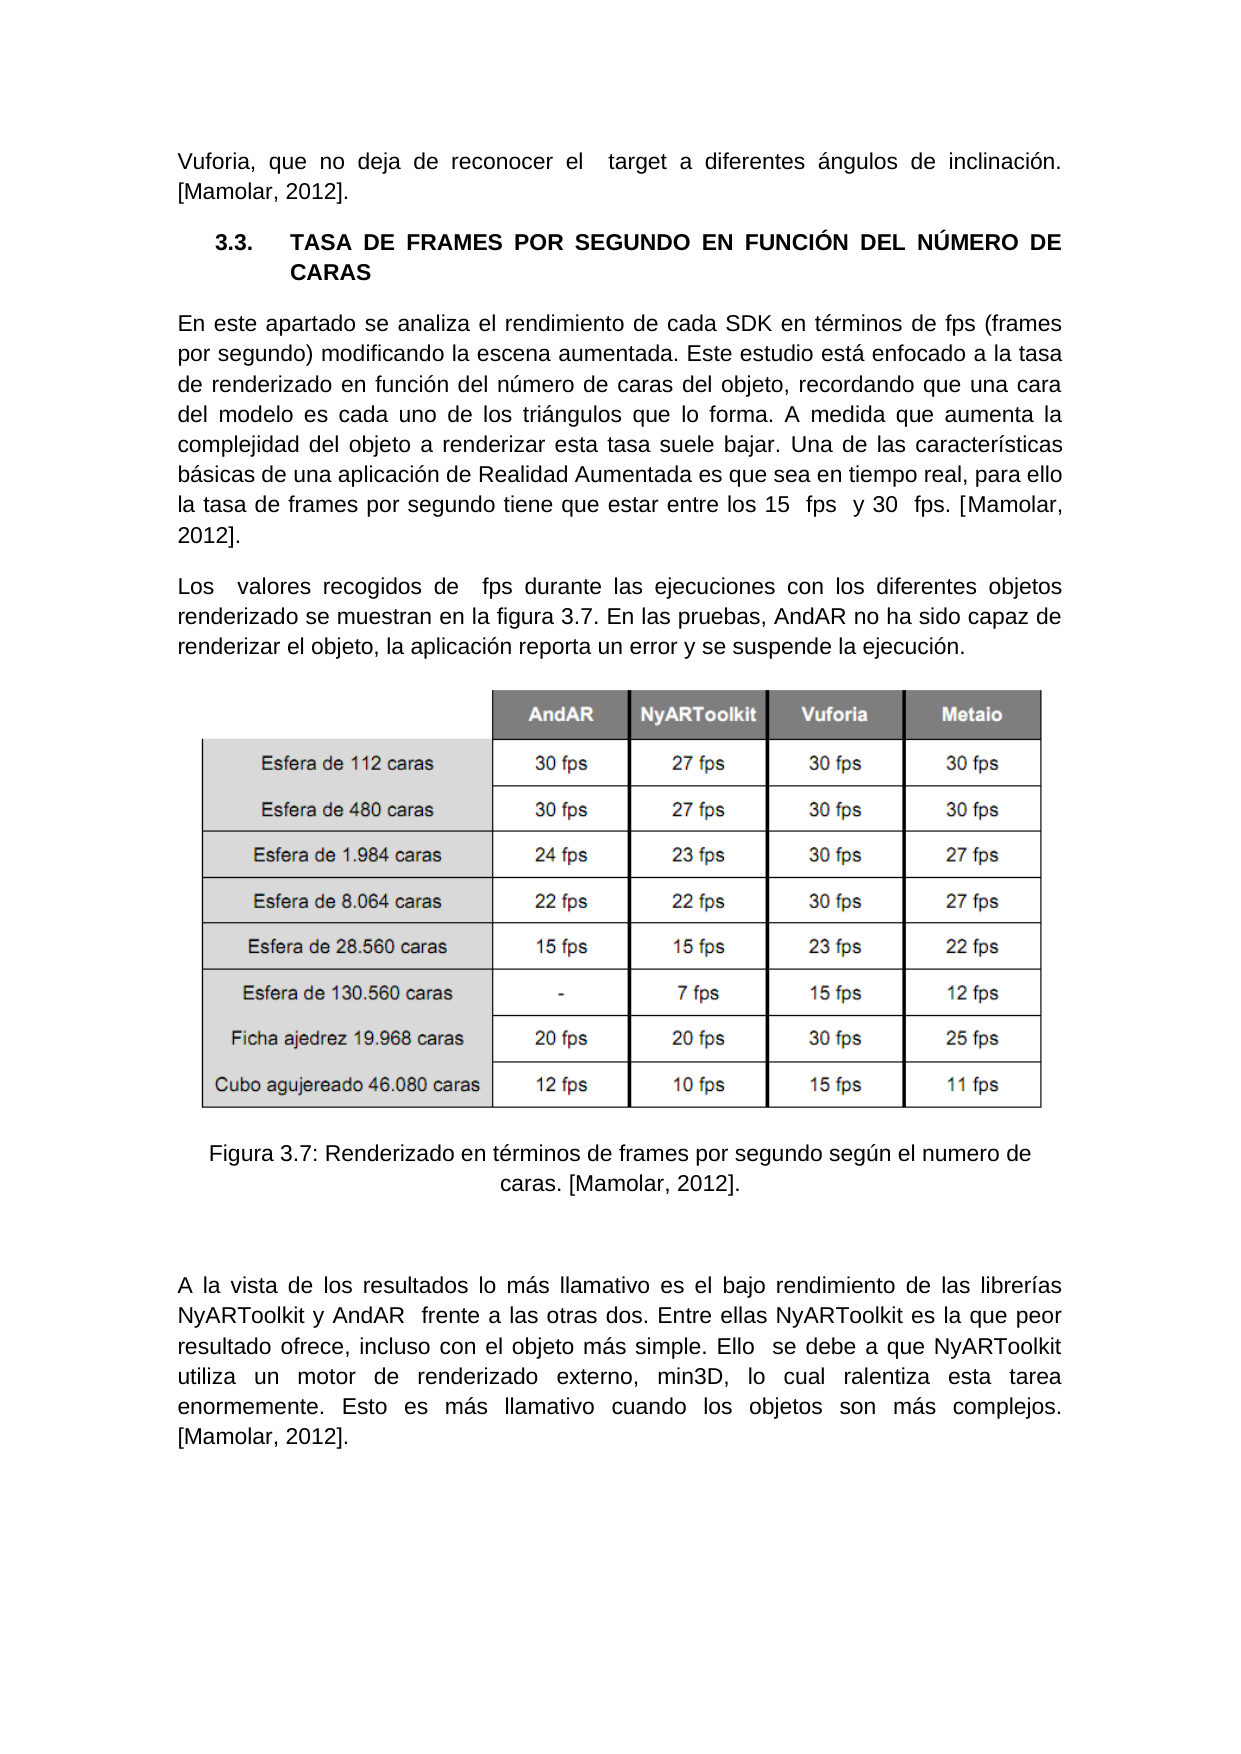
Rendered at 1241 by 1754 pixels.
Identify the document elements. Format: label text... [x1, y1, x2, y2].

list TASA DE FRAMES POR SEGUNDO EN FUNCIÓN DEL NÚMERO DE CARAS [215, 229, 1063, 285]
picture [177, 684, 1063, 1115]
text Figura 3.7: Renderizado en términos de frames por segundo según el numero de caras. [Mamolar, 2012]. [177, 1140, 1063, 1196]
text En este apartado se analiza el rendimiento de cada SDK en términos de fps (frames por segundo) modificando la escena aumentada. Este estudio está enfocado a la tasa de renderizado en función del número de caras del objeto, recordando que una cara del modelo es cada uno de los triángulos que lo forma. A medida que aumenta la complejidad del objeto a renderizar esta tasa suele bajar. Una de las características básicas de una aplicación de Realidad Aumentada es que sea en tiempo real, para ello la tasa de frames por segundo tiene que estar entre los 15 fps y 30 fps. [Mamolar, 2012]. [177, 310, 1063, 548]
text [177, 148, 1063, 204]
text Los valores recogidos de fps durante las ejecuciones con los diferentes objetos renderizado se muestran en la figura 3.7. En las pruebas, AndAR no ha sido capaz de renderizar el objeto, la aplicación reporta un error y se suspende la ejecución. [177, 573, 1063, 659]
text A la vista de los resultados lo más llamativo es el bajo rendimiento de las librerías NyARToolkit y AndAR frente a las otras dos. Entre ellas NyARToolkit es la que peor resultado ofrece, incluso con el objeto más simple. Ello se debe a que NyARToolkit utiliza un motor de renderizado externo, min3D, lo cual ralentiza esta tarea enormemente. Esto es más llamativo cuando los objetos son más complejos. [Mamolar, 2012]. [177, 1272, 1063, 1449]
